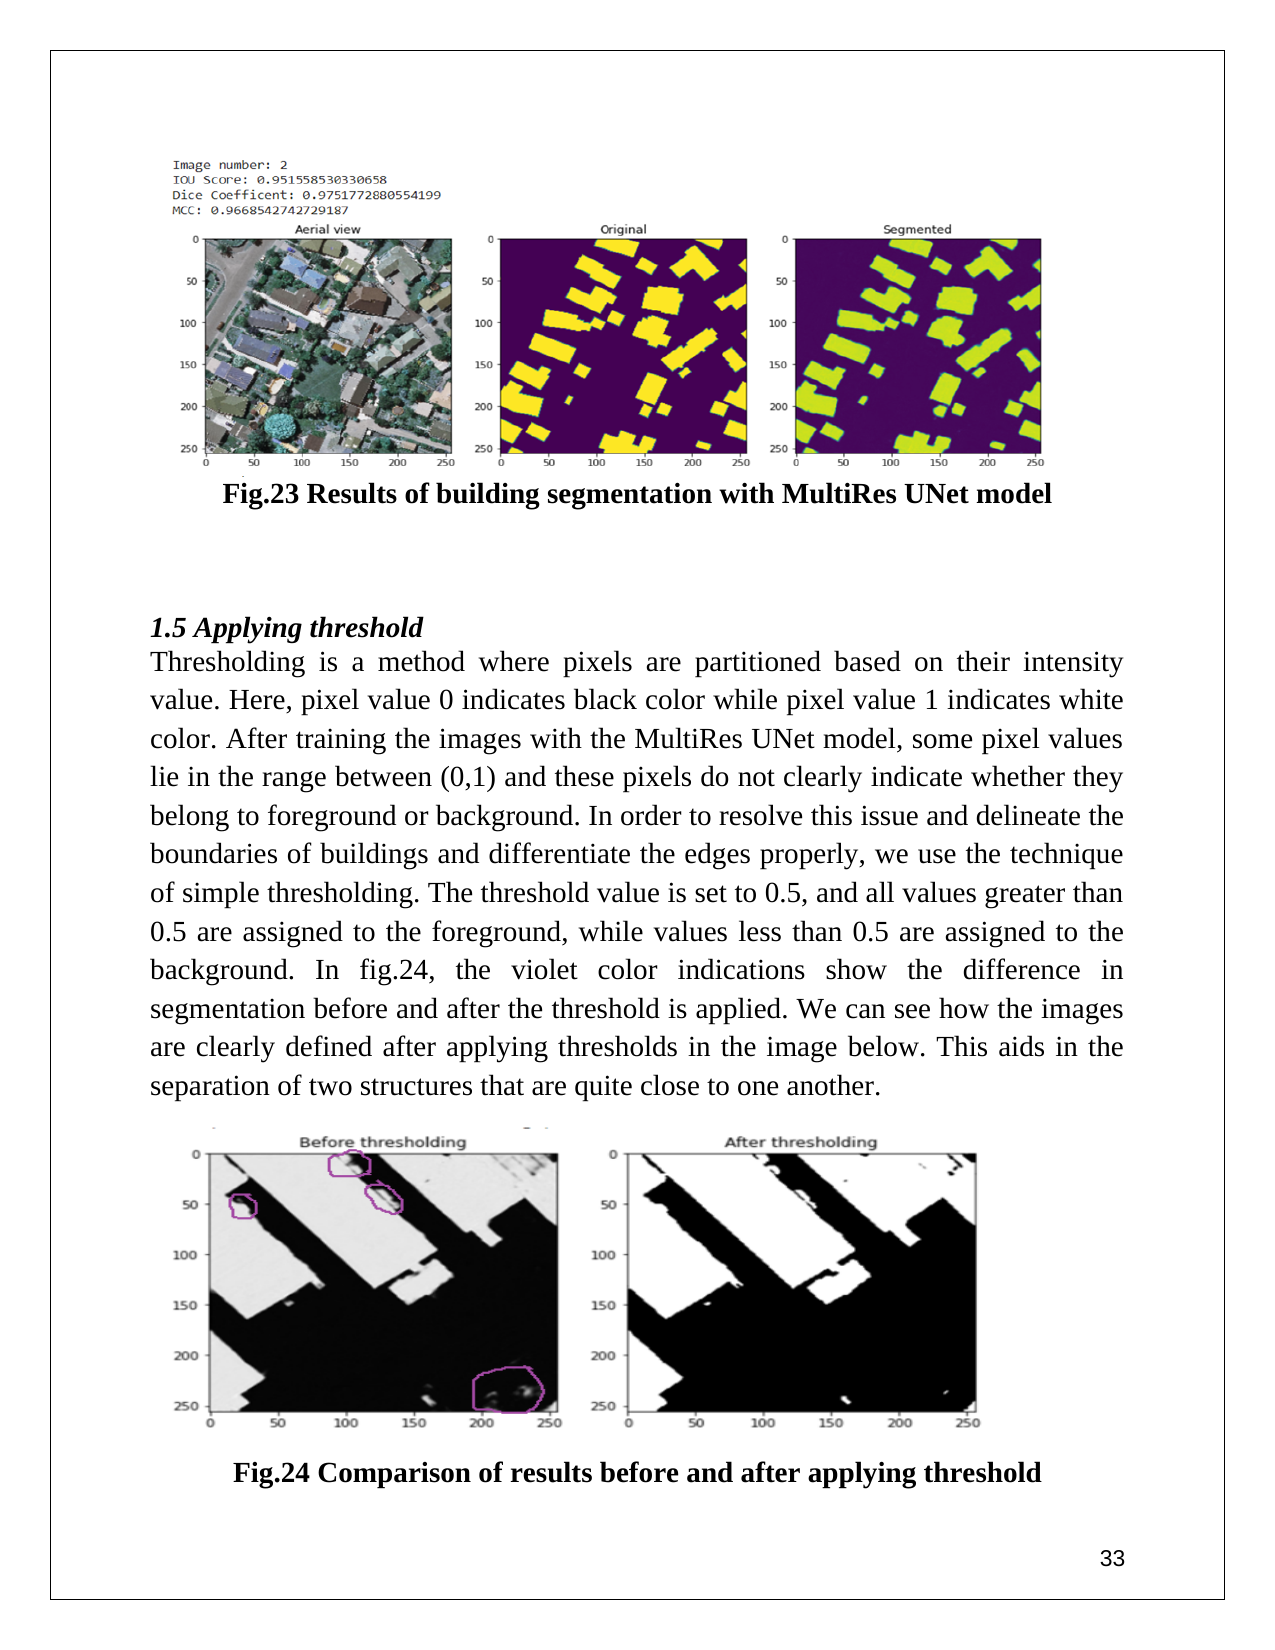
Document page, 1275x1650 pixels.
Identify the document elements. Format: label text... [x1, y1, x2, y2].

text Fig.24 Comparison of results before and after applying threshold [150, 1455, 1125, 1489]
text 1.5 Applying threshold [150, 610, 1125, 644]
text Fig.23 Results of building segmentation with MultiRes UNet model [150, 476, 1125, 510]
text Thresholding is a method where pixels are partitioned based on their intensity value. Here, pixel value 0 indicates black color while pixel value 1 indicates white color. After training the images with the MultiRes UNet model, some pixel values lie in the range between (0,1) and these pixels do not clearly indicate whether they belong to foreground or background. In order to resolve this issue and delineate the boundaries of buildings and differentiate the edges properly, we use the technique of simple thresholding. The threshold value is set to 0.5, and all values greater than 0.5 are assigned to the foreground, while values less than 0.5 are assigned to the background. In fig.24, the violet color indications show the difference in segmentation before and after the threshold is applied. We can see how the images are clearly defined after applying thresholds in the image below. This aids in the separation of two structures that are quite close to one another. [150, 644, 1125, 1101]
picture [150, 150, 1065, 477]
picture [150, 1106, 1012, 1456]
